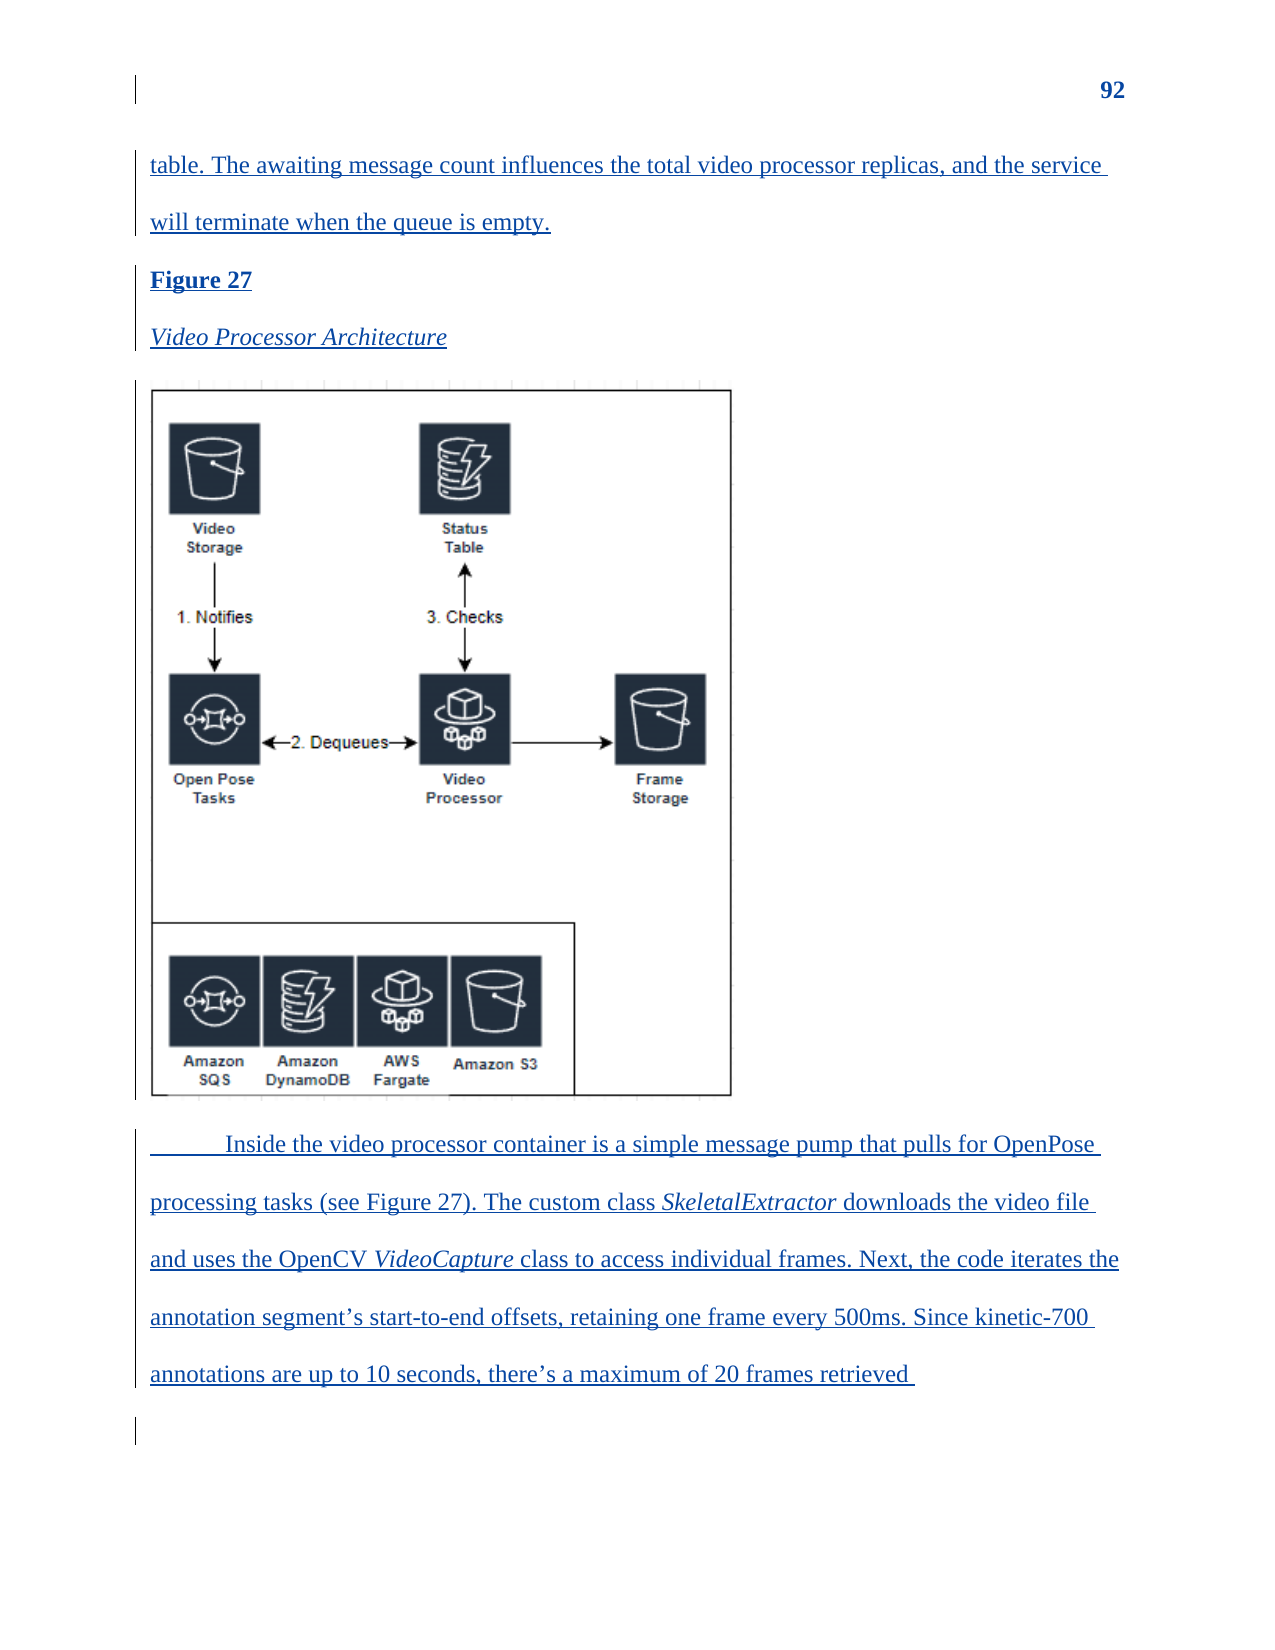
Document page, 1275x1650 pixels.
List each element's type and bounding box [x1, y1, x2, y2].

picture [150, 380, 735, 1101]
